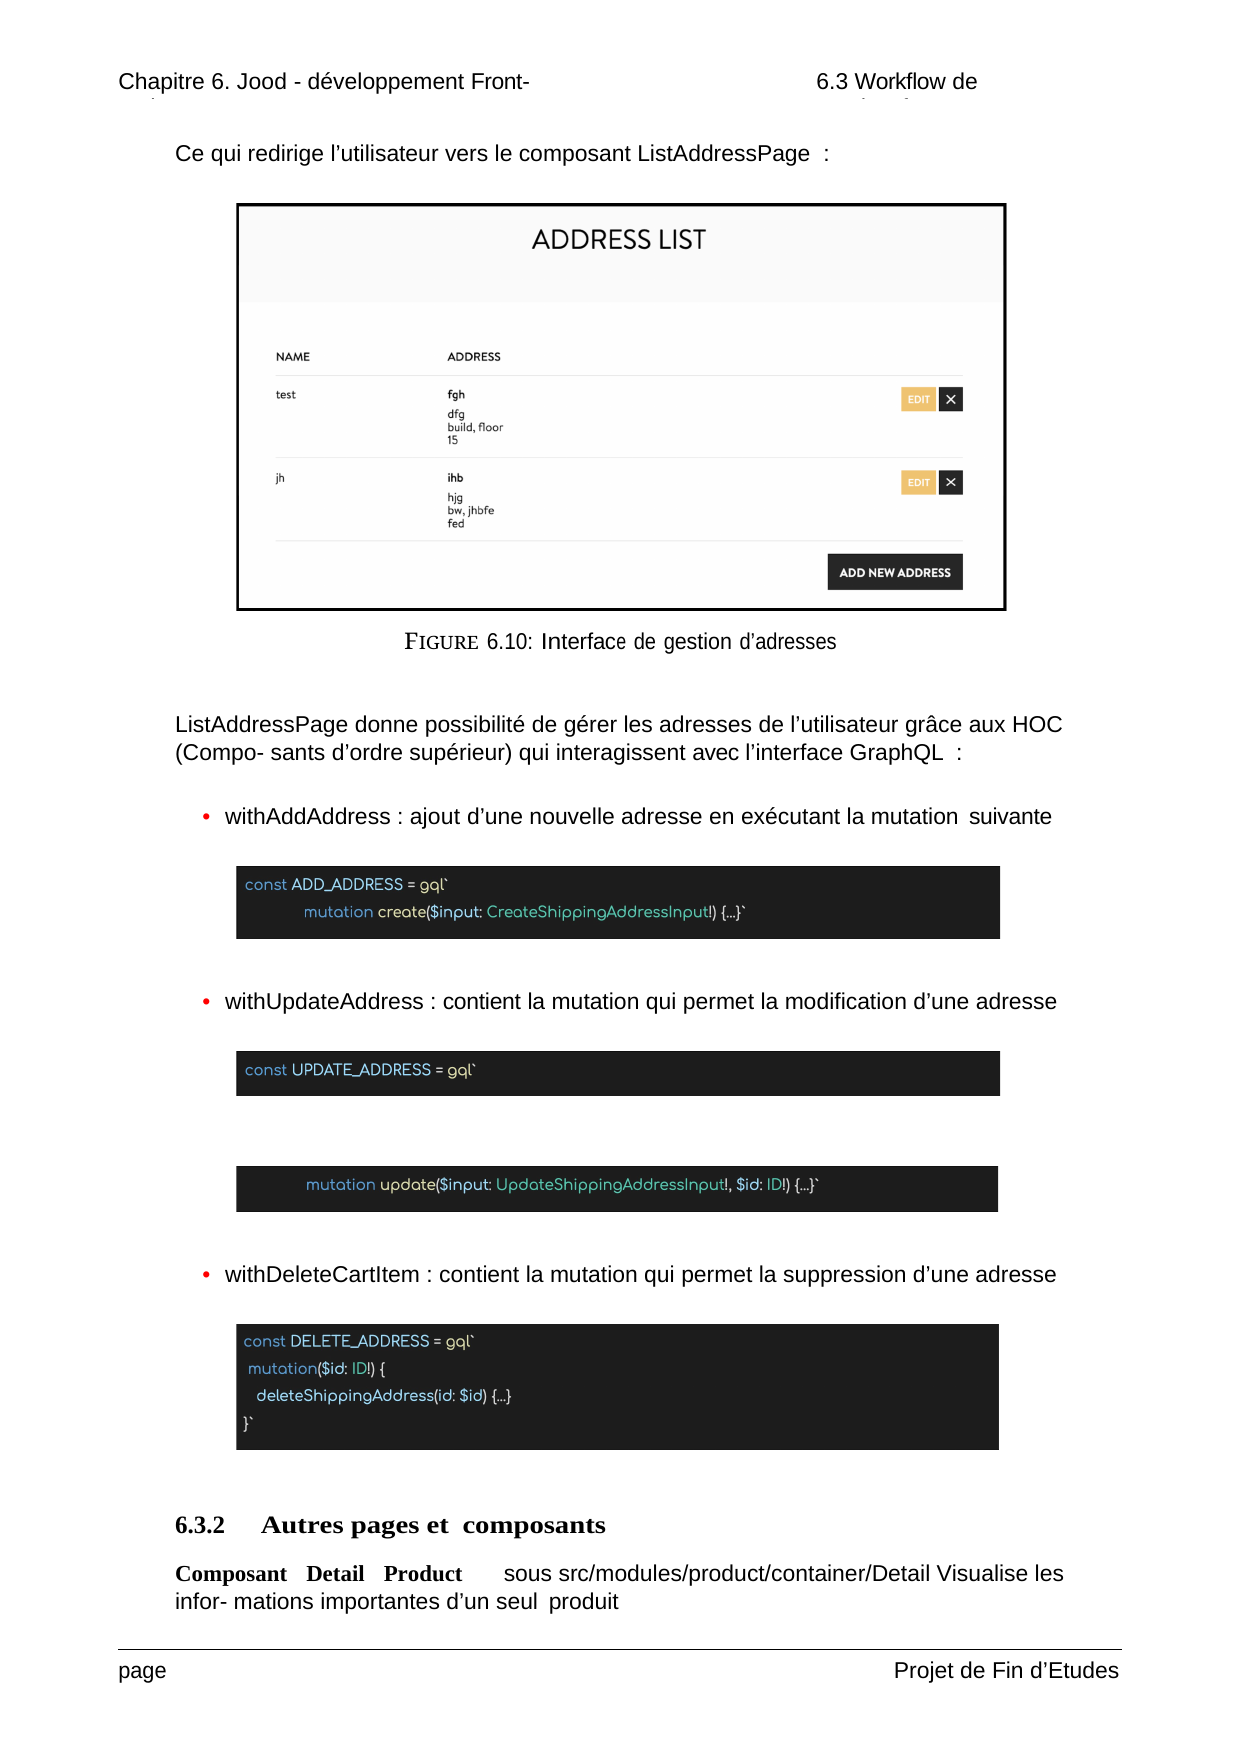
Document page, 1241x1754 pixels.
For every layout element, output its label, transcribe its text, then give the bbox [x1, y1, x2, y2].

picture [236, 1166, 999, 1212]
picture [236, 866, 1001, 939]
text Ce qui redirige l’utilisateur vers le composant ListAddressPage : [175, 140, 1240, 166]
text Composant Detail Product sous src/modules/product/container/Detail Visualise les infor- mations importantes d’un seul produit [175, 1560, 1122, 1614]
picture [236, 203, 1007, 611]
list withAddAddress : ajout d’une nouvelle adresse en exécutant la mutation suivante [202, 803, 1240, 829]
list withUpdateAddress : contient la mutation qui permet la modification d’une adresse [202, 988, 1240, 1014]
subtitle Autres pages et composants [175, 1510, 1240, 1539]
text ListAddressPage donne possibilité de gérer les adresses de l’utilisateur grâce aux HOC (Compo- sants d’ordre supérieur) qui interagissent avec l’interface GraphQL : [175, 711, 1123, 765]
list withDeleteCartItem : contient la mutation qui permet la suppression d’une adresse [202, 1261, 1240, 1287]
picture [236, 1324, 999, 1450]
picture [236, 1051, 1001, 1096]
